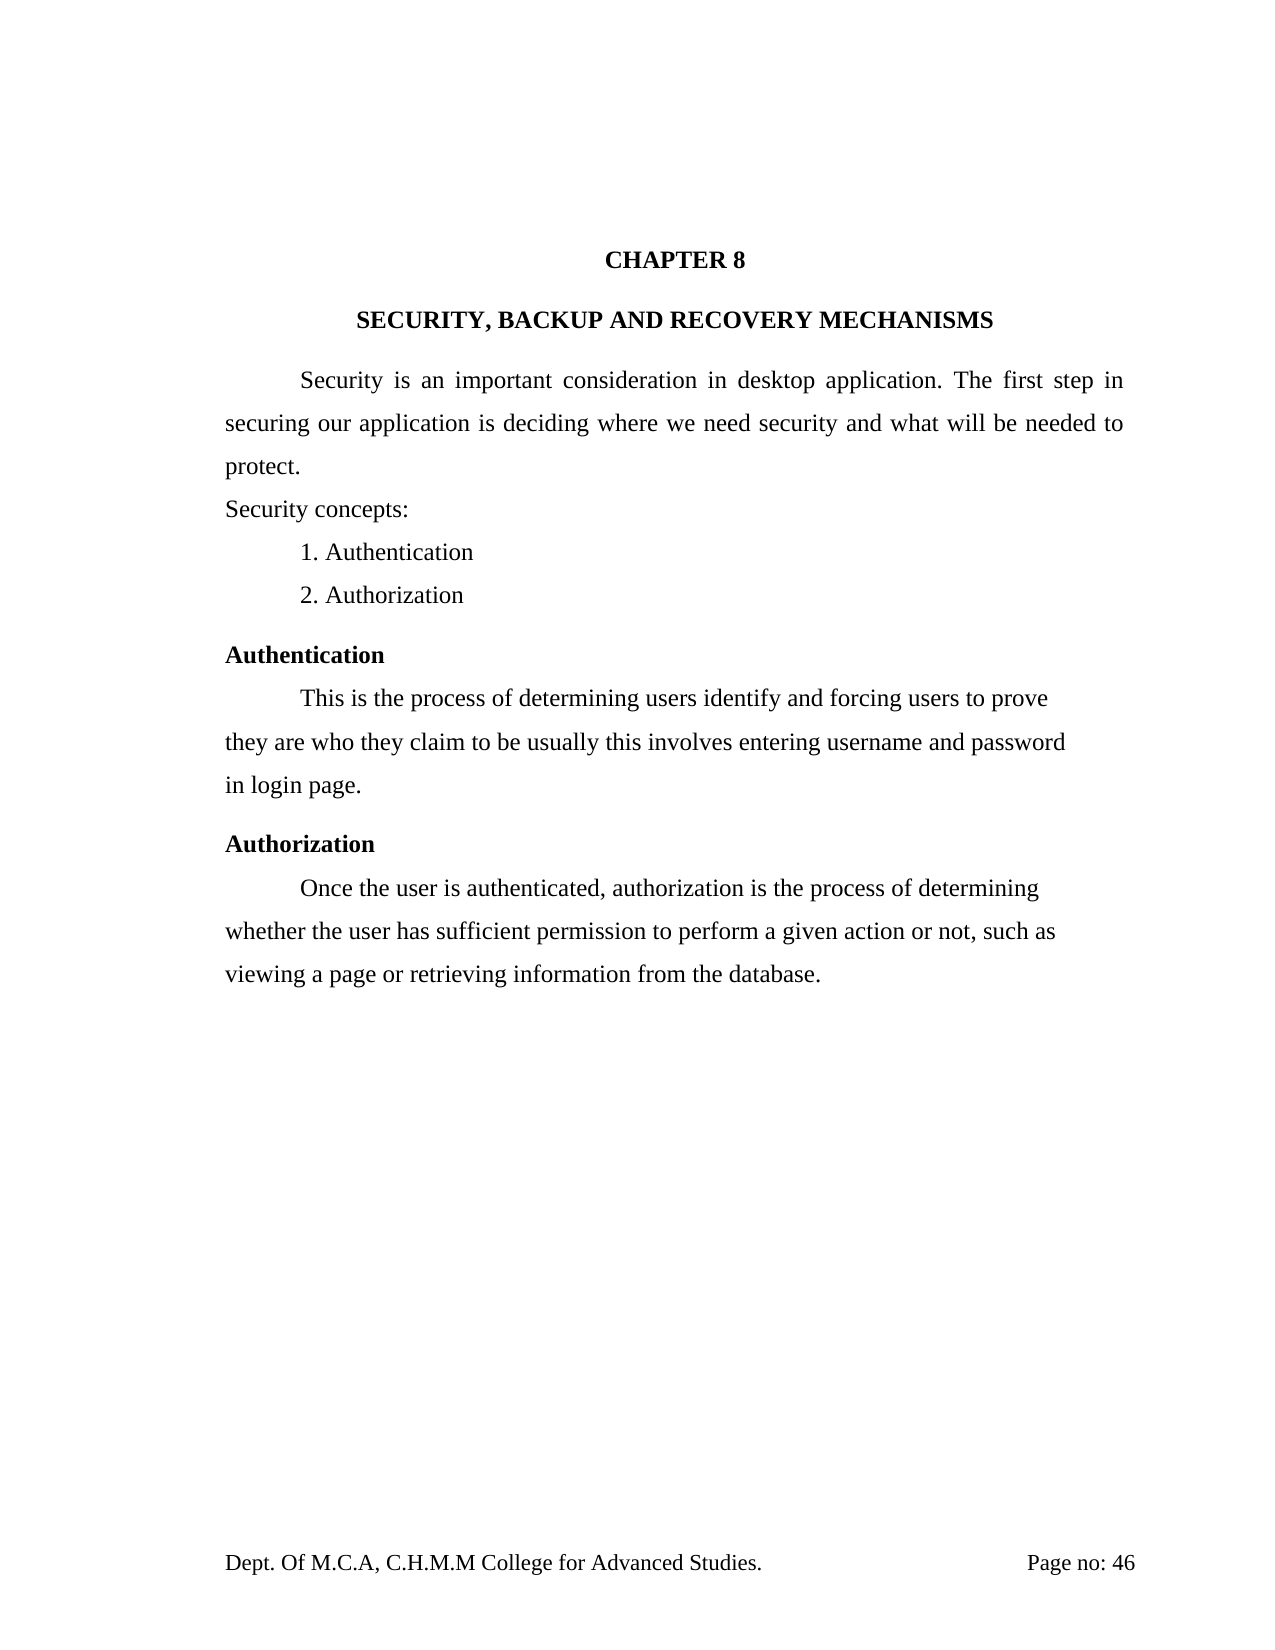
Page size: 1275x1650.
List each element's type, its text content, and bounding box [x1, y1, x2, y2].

text Security concepts: [225, 494, 1125, 523]
text Authorization [225, 829, 1125, 858]
text 2. Authorization [300, 581, 1125, 609]
text Once the user is authenticated, authorization is the process of determining [225, 873, 1125, 901]
text 1. Authentication [300, 537, 1125, 566]
text they are who they claim to be usually this involves entering username and password [225, 727, 1125, 755]
text in login page. [225, 770, 1125, 798]
text whether the user has sufficient permission to perform a given action or not, such as [225, 916, 1125, 944]
text Authentication [225, 640, 1125, 669]
text This is the process of determining users identify and forcing users to prove [225, 683, 1125, 712]
text Security is an important consideration in desktop application. The first step in securing our application is deciding where we need security and what will be needed to protect. [225, 365, 1125, 480]
text SECURITY, BACKUP AND RECOVERY MECHANISMS [225, 305, 1125, 334]
text CHAPTER 8 [225, 245, 1125, 274]
text viewing a page or retrieving information from the database. [225, 959, 1125, 988]
